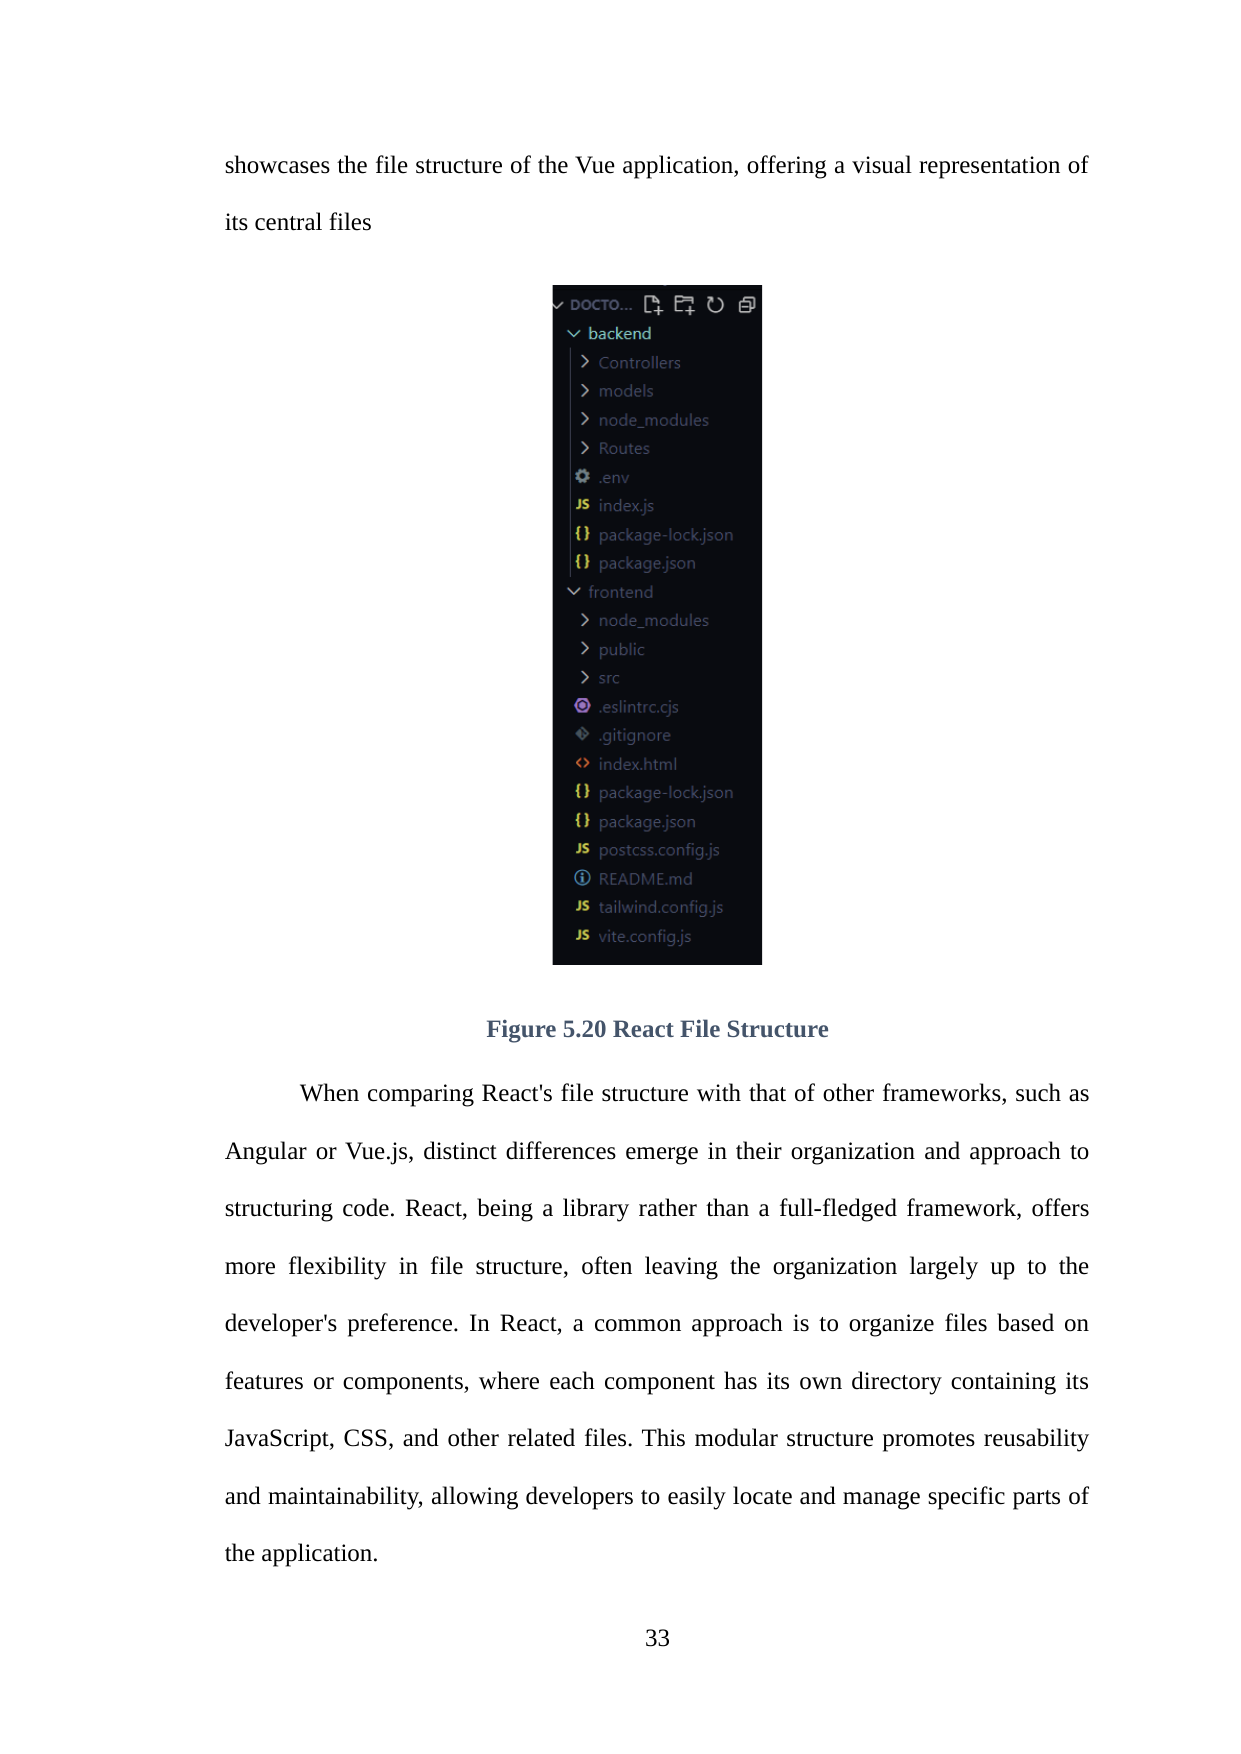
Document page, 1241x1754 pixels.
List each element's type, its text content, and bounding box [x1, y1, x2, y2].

picture [552, 285, 763, 965]
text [224, 150, 1090, 236]
text When comparing React's file structure with that of other frameworks, such as Angular or Vue.js, distinct differences emerge in their organization and approach to structuring code. React, being a library rather than a full-fledged framework, offers more flexibility in file structure, often leaving the organization largely up to the developer's preference. In React, a common approach is to organize files based on features or components, where each component has its own directory containing its JavaScript, CSS, and other related files. This modular structure promotes reusability and maintainability, allowing developers to easily locate and manage specific parts of the application. [224, 1078, 1090, 1567]
